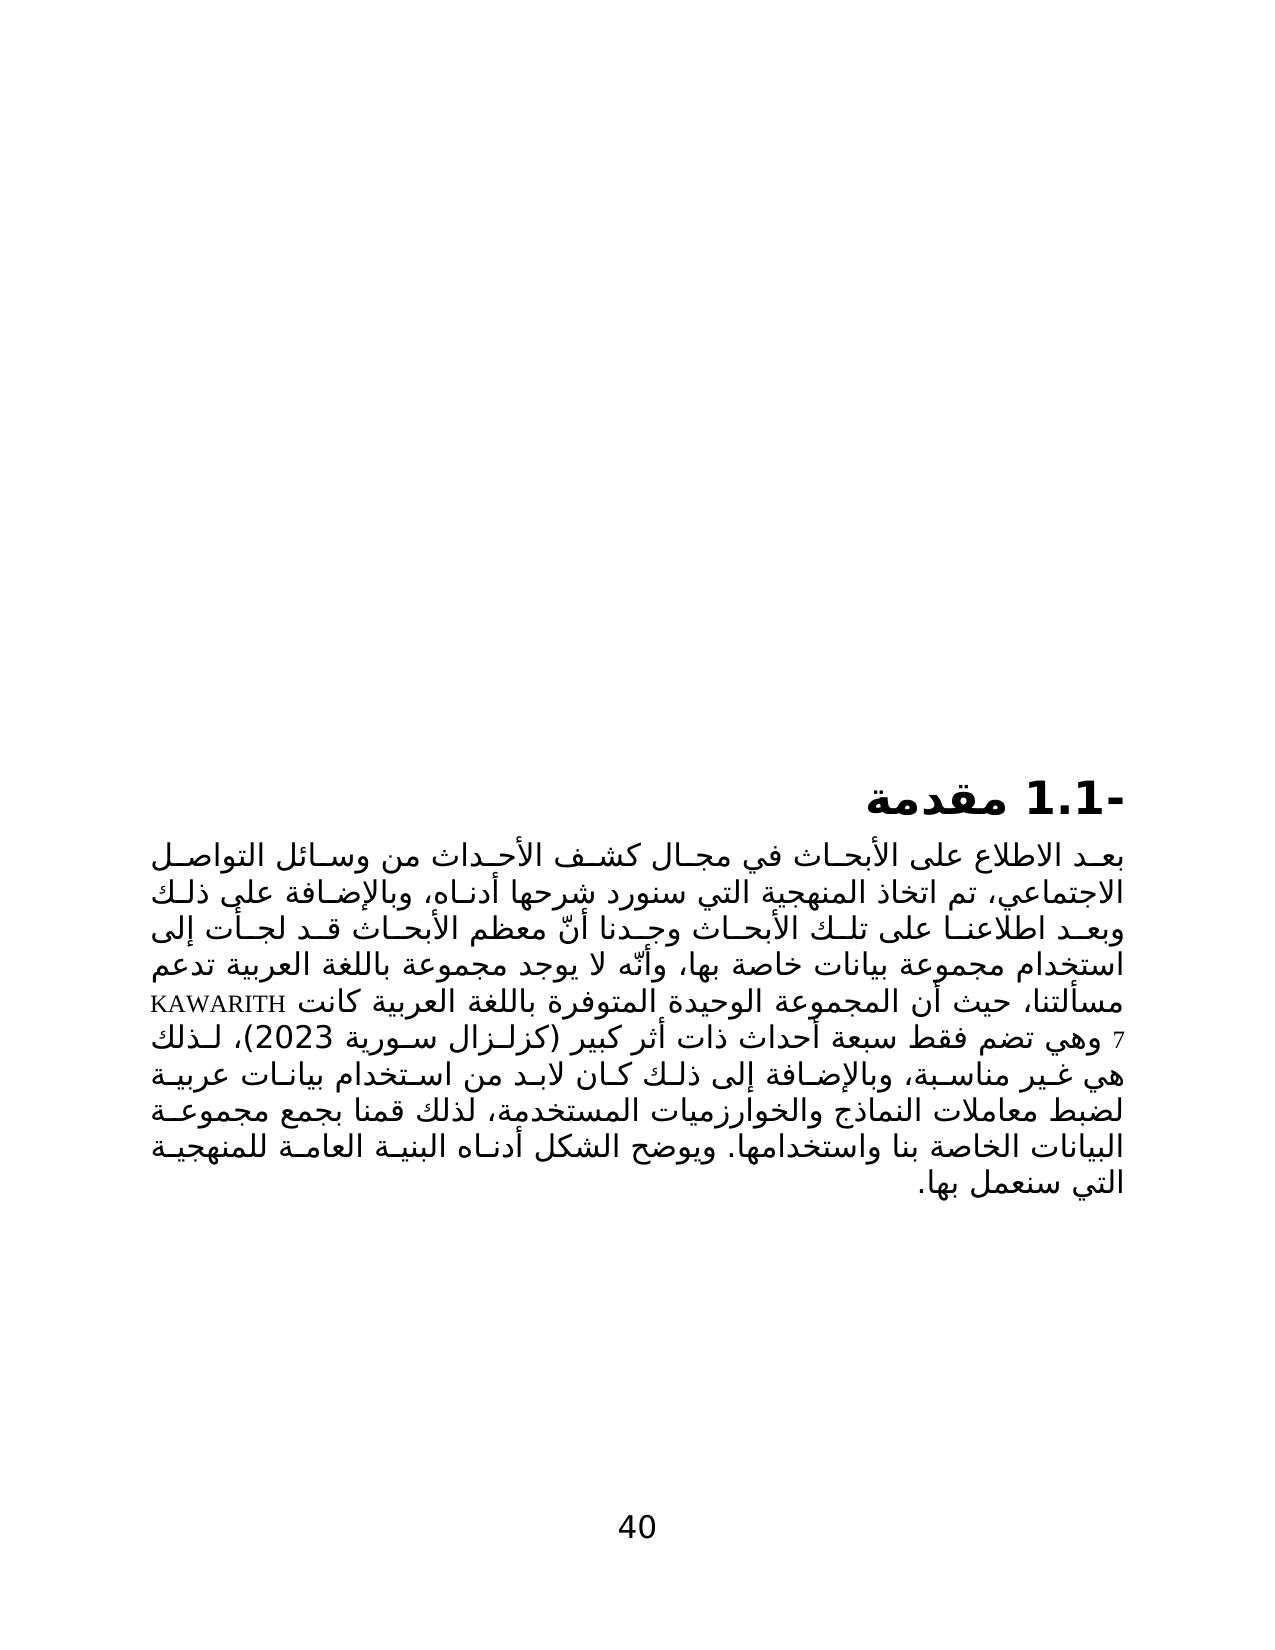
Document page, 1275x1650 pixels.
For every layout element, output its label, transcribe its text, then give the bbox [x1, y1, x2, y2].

text بعد الاطلاع على الأبحاث في مجال كشف الأحداث من وسائل التواصل الاجتماعي، تم اتخاذ المنهجية التي سنورد شرحها أدناه، وبالإضافة على ذلك وبعد اطلاعنا على تلك الأبحاث وجدنا أنّ معظم الأبحاث قد لجأت إلى استخدام مجموعة بيانات خاصة بها، وأنّه لا يوجد مجموعة باللغة العربية تدعم مسألتنا، حيث أن المجموعة الوحيدة المتوفرة باللغة العربية كانت KAWARITH 7 وهي تضم فقط سبعة أحداث ذات أثر كبير (كزلزال سورية 2023)، لذلك هي غير مناسبة، وبالإضافة إلى ذلك كان لابد من استخدام بيانات عربية لضبط معاملات النماذج والخوارزميات المستخدمة، لذلك قمنا بجمع مجموعة البيانات الخاصة بنا واستخدامها. ويوضح الشكل أدناه البنية العامة للمنهجية التي سنعمل بها. [150, 838, 1125, 1201]
text -1.1 مقدمة [150, 772, 1125, 825]
